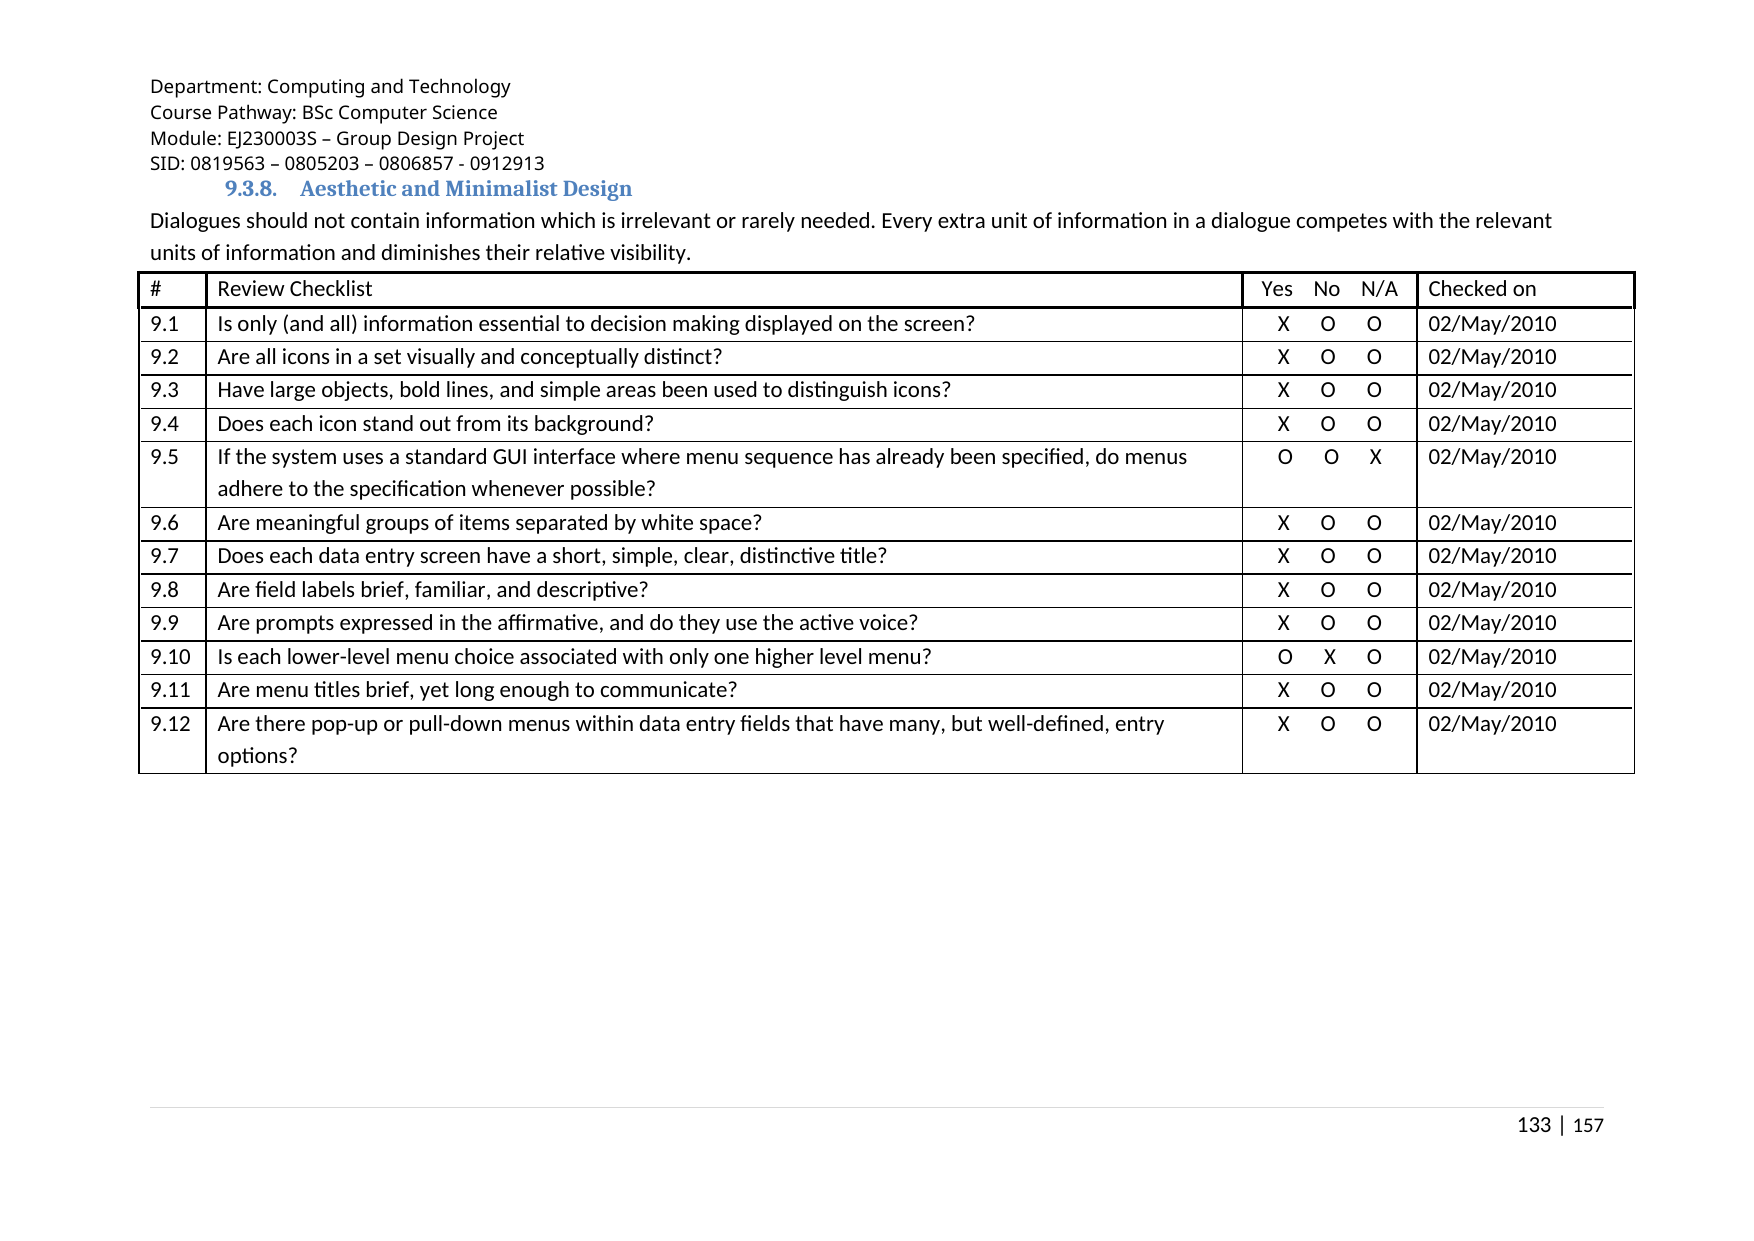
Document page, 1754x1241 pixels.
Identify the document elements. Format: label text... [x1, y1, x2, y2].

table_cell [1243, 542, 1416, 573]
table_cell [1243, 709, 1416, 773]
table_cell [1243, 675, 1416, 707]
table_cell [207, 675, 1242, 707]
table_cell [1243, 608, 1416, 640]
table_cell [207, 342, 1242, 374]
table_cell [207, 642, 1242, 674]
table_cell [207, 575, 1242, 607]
text Dialogues should not contain information which is irrelevant or rarely needed. Every extra unit of information in a dialogue competes with the relevant units of information and diminishes their relative visibility. [150, 206, 1604, 266]
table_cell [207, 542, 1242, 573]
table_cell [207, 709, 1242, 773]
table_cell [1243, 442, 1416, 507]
subtitle Aesthetic and Minimalist Design [225, 176, 1604, 202]
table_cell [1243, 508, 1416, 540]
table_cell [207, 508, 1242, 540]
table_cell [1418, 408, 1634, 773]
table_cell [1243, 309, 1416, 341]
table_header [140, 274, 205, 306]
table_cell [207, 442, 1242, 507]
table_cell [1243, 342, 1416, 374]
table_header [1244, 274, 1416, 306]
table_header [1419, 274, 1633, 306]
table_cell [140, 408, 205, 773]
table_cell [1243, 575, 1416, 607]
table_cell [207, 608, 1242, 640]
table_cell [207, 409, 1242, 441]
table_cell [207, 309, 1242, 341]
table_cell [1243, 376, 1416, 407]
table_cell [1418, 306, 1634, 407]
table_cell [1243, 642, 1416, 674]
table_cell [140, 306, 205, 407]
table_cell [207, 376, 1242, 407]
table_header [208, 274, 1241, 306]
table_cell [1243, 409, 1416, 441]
